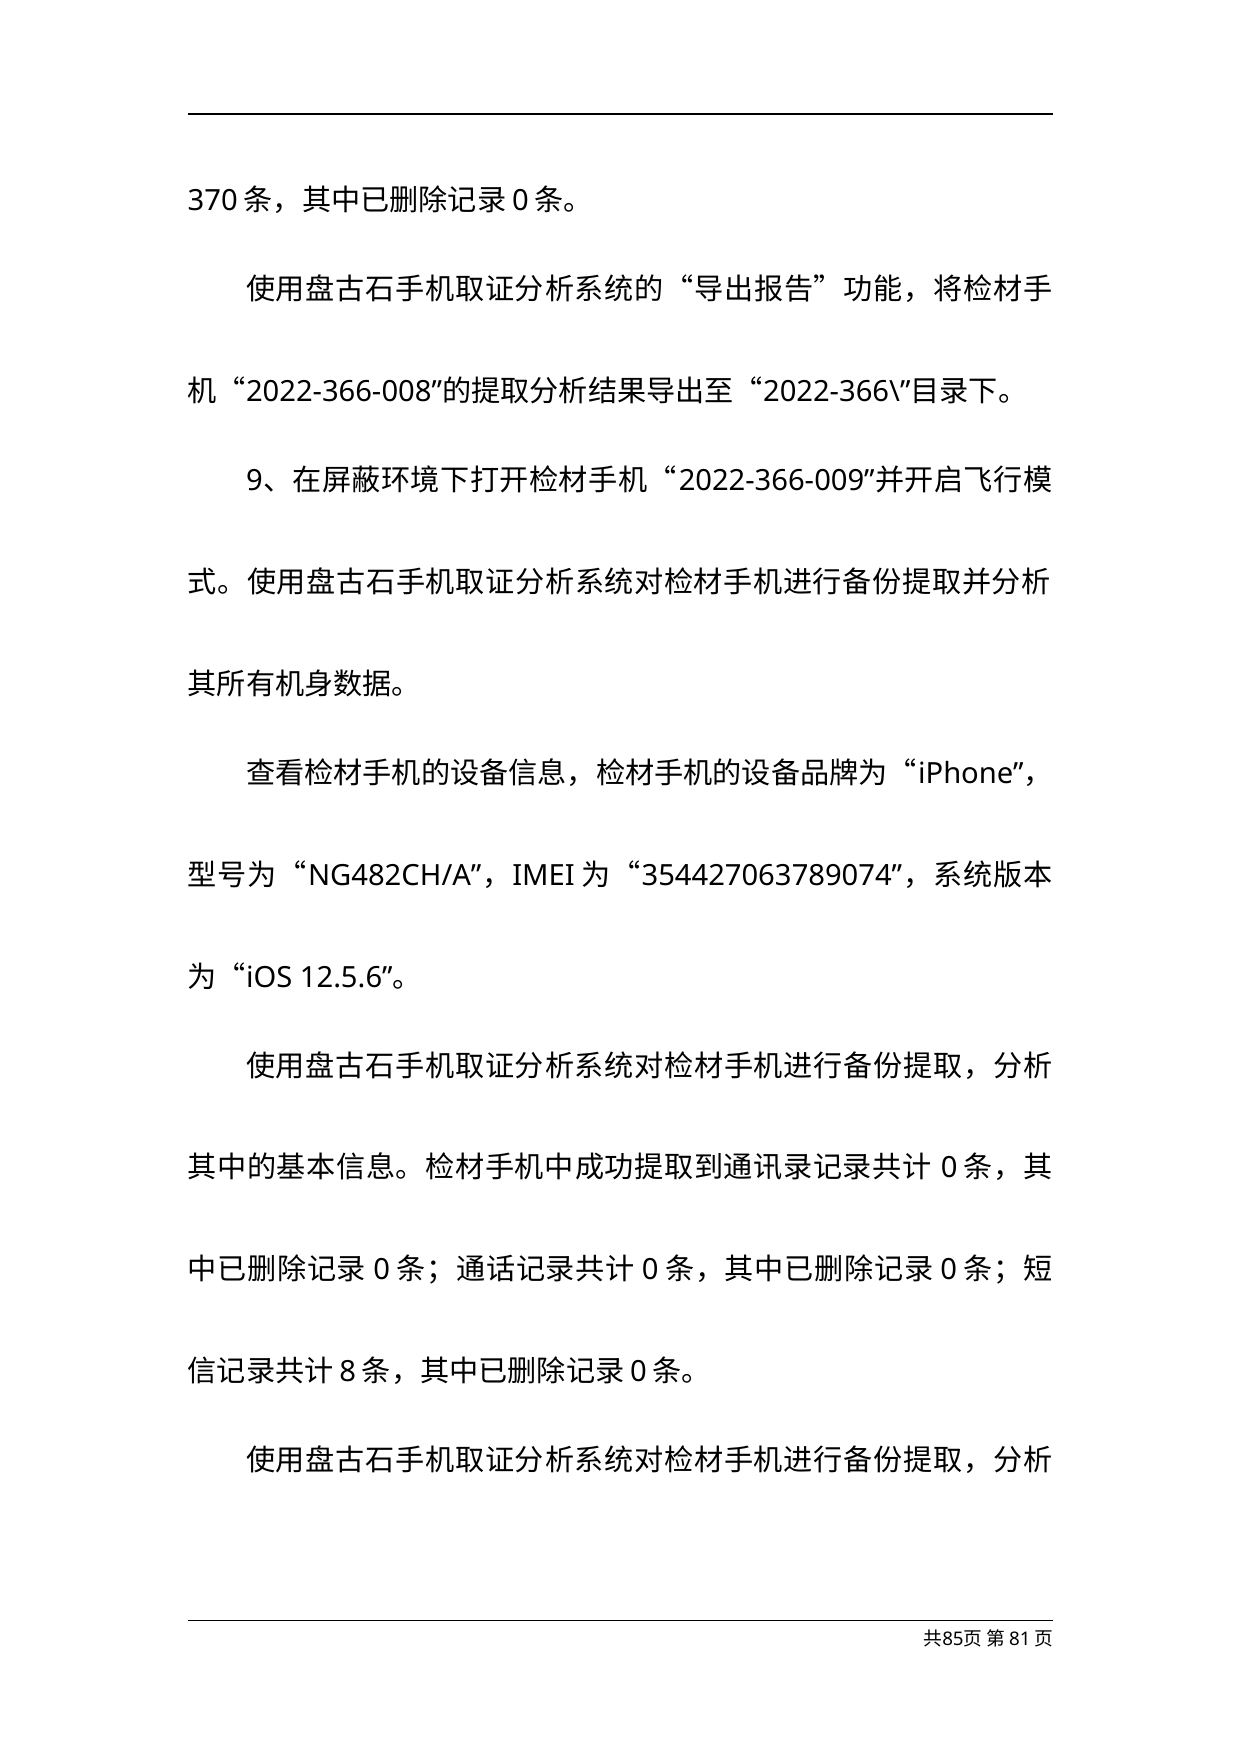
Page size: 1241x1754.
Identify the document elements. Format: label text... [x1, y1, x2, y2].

text 使用盘古石手机取证分析系统对检材手机进行备份提取，分析其中的基本信息。检材手机中成功提取到通讯录记录共计0条，其中已删除记录0条；通话记录共计0条，其中已删除记录0条；短信记录共计8条，其中已删除记录0条。 [187, 1029, 1053, 1403]
text 9、在屏蔽环境下打开检材手机“2022-366-009”并开启飞行模式。使用盘古石手机取证分析系统对检材手机进行备份提取并分析其所有机身数据。 [187, 444, 1053, 716]
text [187, 1424, 1053, 1492]
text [187, 164, 1053, 232]
text 查看检材手机的设备信息，检材手机的设备品牌为“iPhone”，型号为“NG482CH/A”，IMEI为“354427063789074”，系统版本为“iOS 12.5.6”。 [187, 737, 1053, 1008]
text 使用盘古石手机取证分析系统的“导出报告”功能，将检材手机“2022-366-008”的提取分析结果导出至“2022-366\”目录下。 [187, 253, 1053, 423]
